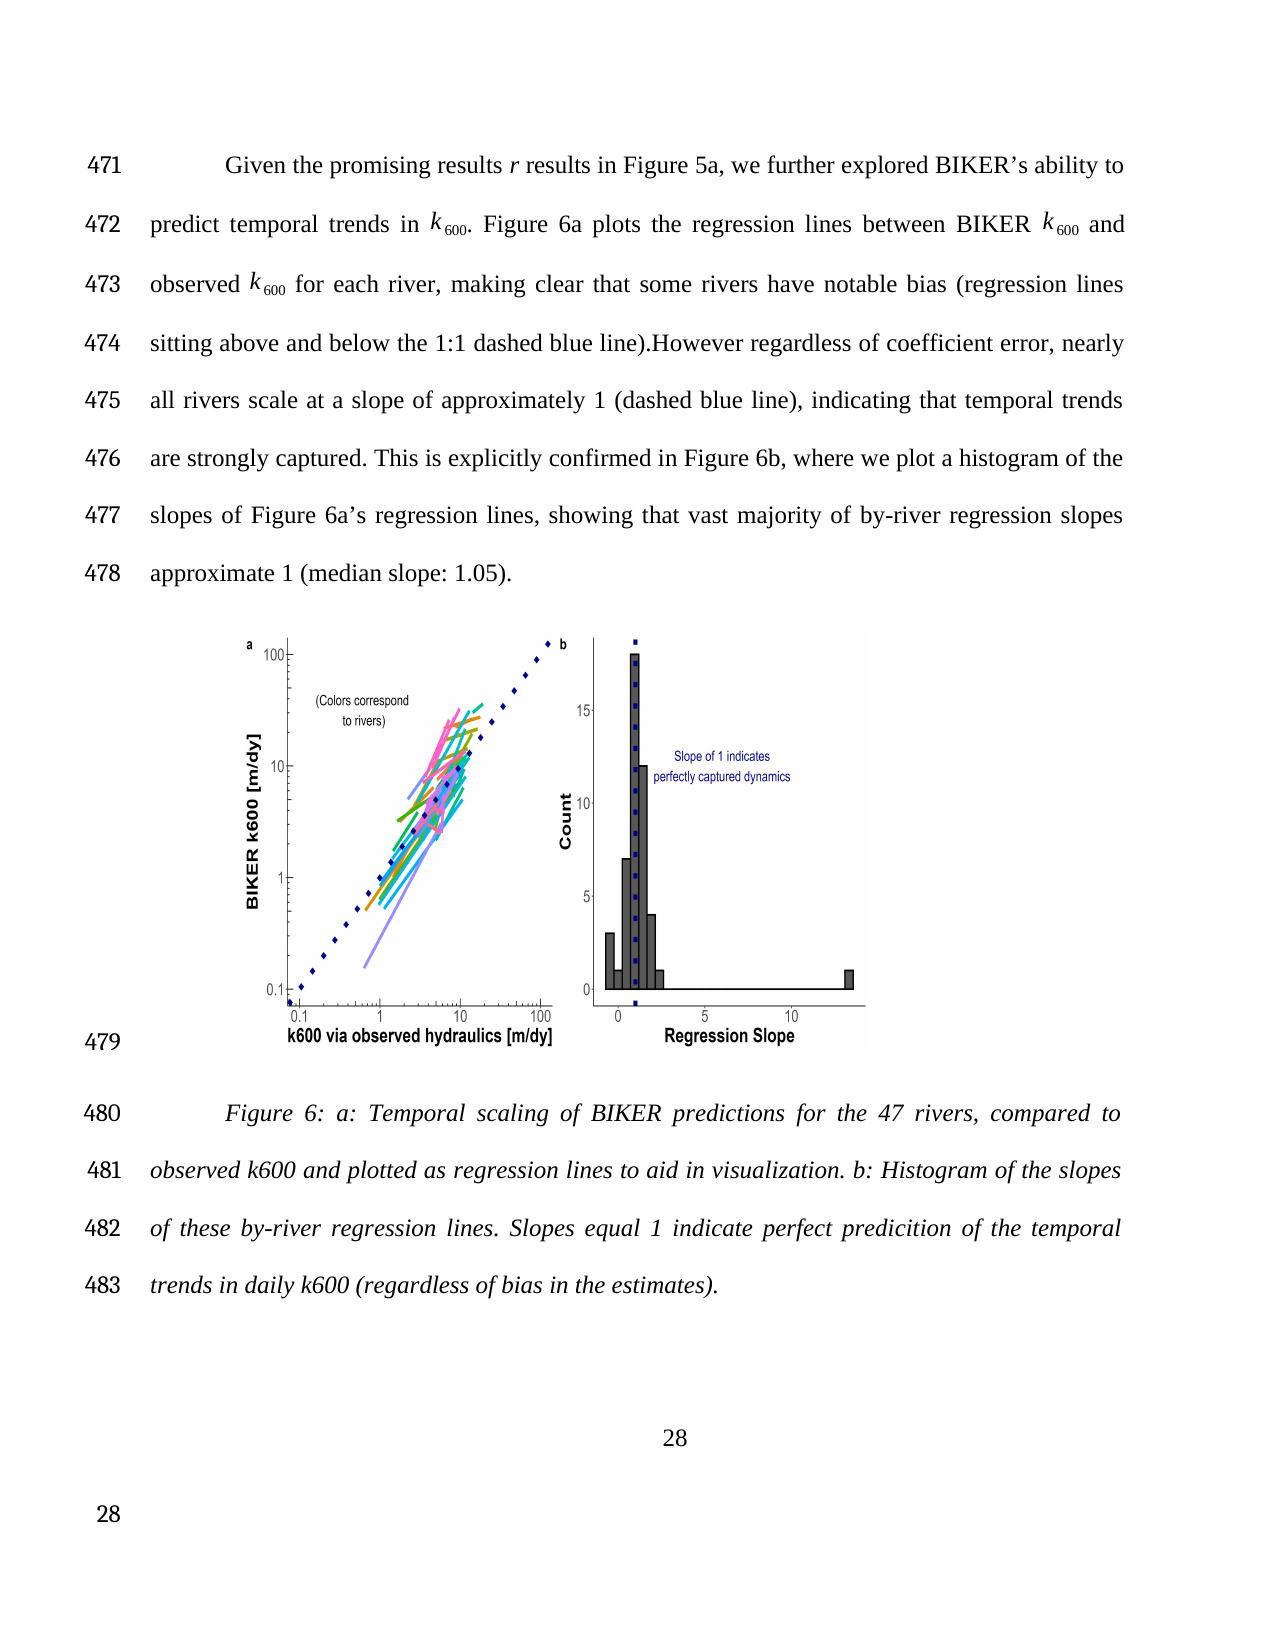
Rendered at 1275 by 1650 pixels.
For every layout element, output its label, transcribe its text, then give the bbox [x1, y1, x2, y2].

text Given the promising results r results in Figure 5a, we further explored BIKER’s ability to predict temporal trends in . Figure 6a plots the regression lines between BIKER and observed for each river, making clear that some rivers have notable bias (regression lines sitting above and below the 1:1 dashed blue line).However regardless of coefficient error, nearly all rivers scale at a slope of approximately 1 (dashed blue line), indicating that temporal trends are strongly captured. This is explicitly confirmed in Figure 6b, where we plot a histogram of the slopes of Figure 6a’s regression lines, showing that vast majority of by-river regression slopes approximate 1 (median slope: 1.05). [150, 150, 1125, 586]
picture [243, 633, 869, 1051]
text Figure 6: a: Temporal scaling of BIKER predictions for the 47 rivers, compared to observed k600 and plotted as regression lines to aid in visualization. b: Histogram of the slopes of these by-river regression lines. Slopes equal 1 indicate perfect predicition of the temporal trends in daily k600 (regardless of bias in the estimates). [150, 1098, 1125, 1299]
